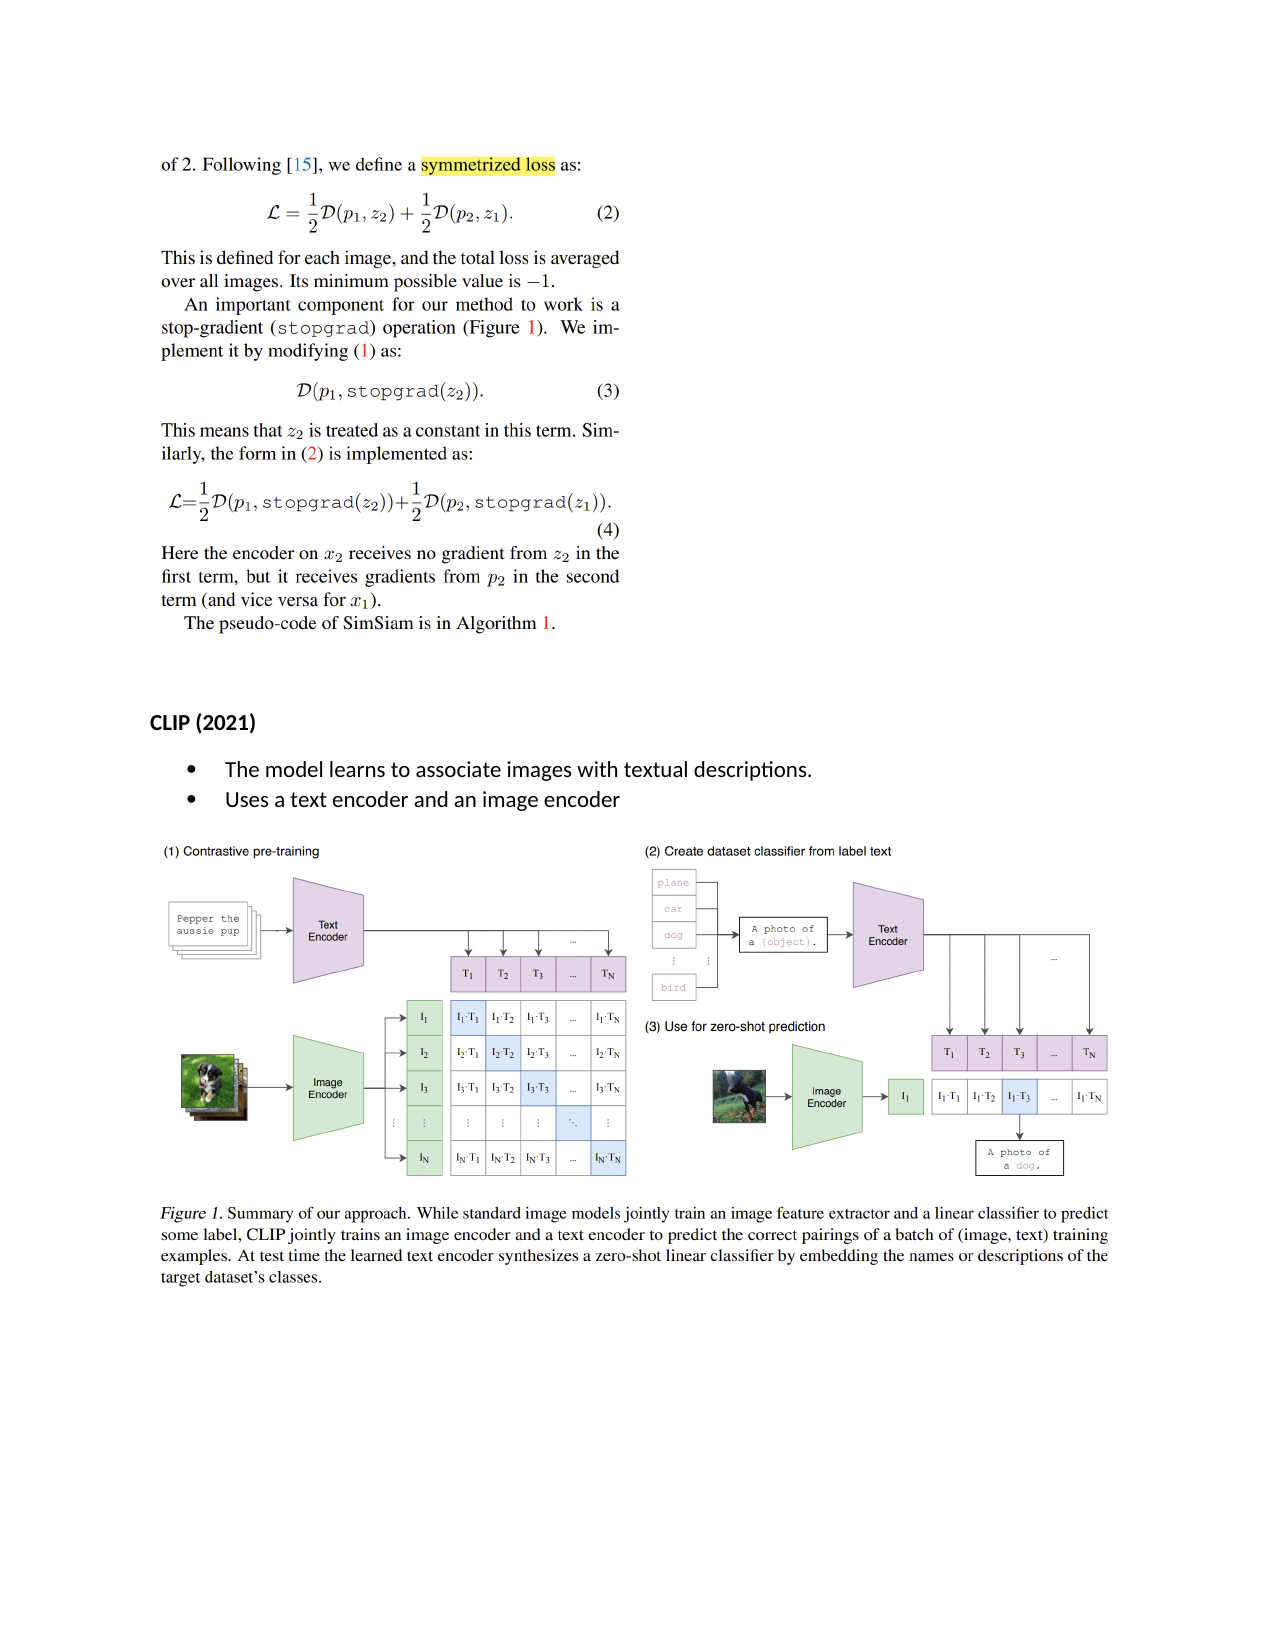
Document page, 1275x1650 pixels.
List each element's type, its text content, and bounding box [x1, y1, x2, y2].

picture [150, 831, 1125, 1294]
list The model learns to associate images with textual descriptions. [187, 755, 1125, 783]
text CLIP (2021) [150, 708, 1125, 736]
picture [150, 150, 643, 642]
list Uses a text encoder and an image encoder [187, 785, 1125, 813]
